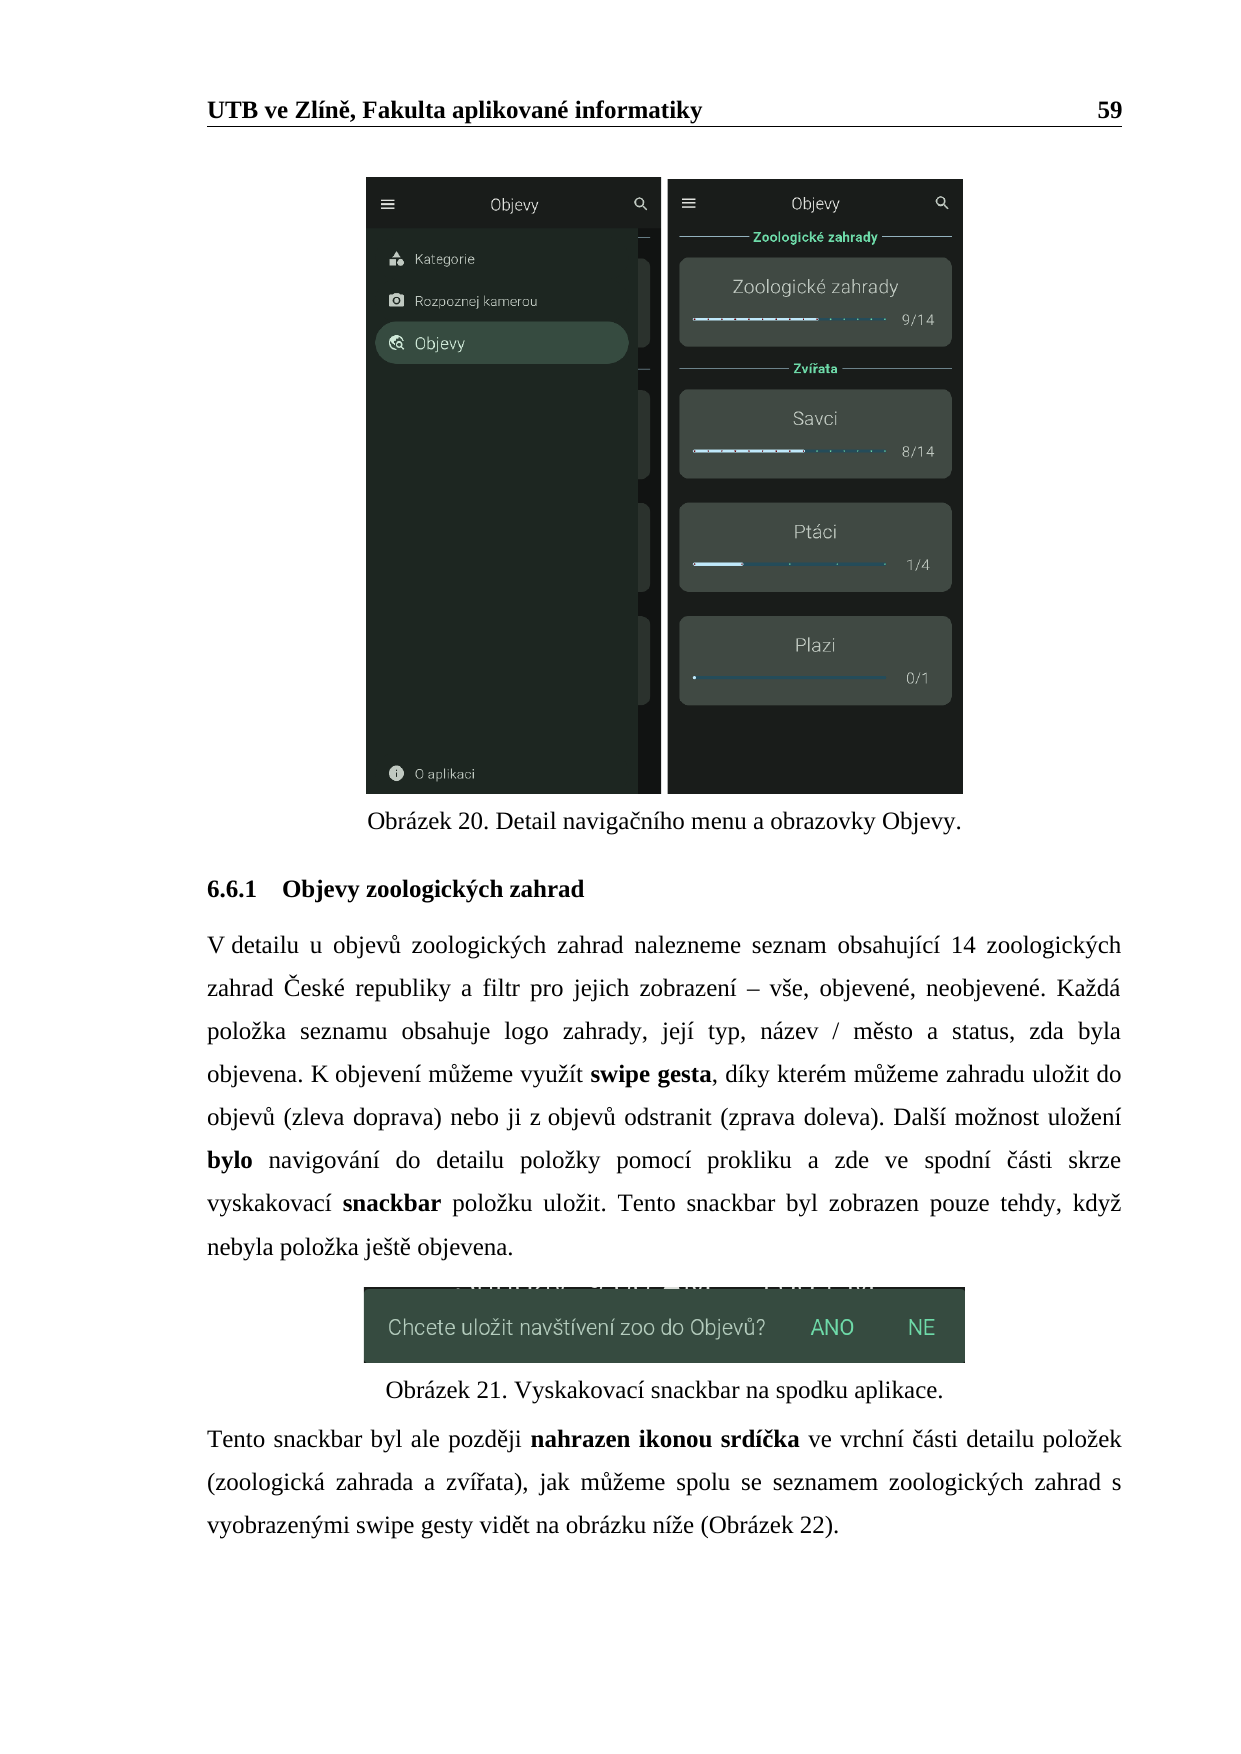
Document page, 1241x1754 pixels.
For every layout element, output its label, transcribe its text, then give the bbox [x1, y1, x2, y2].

picture [366, 177, 662, 794]
picture [667, 179, 963, 794]
text V detailu u objevů zoologických zahrad nalezneme seznam obsahující 14 zoologických zahrad České republiky a filtr pro jejich zobrazení – vše, objevené, neobjevené. Každá položka seznamu obsahuje logo zahrady, její typ, název / město a status, zda byla objevena. K objevení můžeme využít swipe gesta, díky kterém můžeme zahradu uložit do objevů (zleva doprava) nebo ji z objevů odstranit (zprava doleva). Další možnost uložení bylo navigování do detailu položky pomocí prokliku a zde ve spodní části skrze vyskakovací snackbar položku uložit. Tento snackbar byl zobrazen pouze tehdy, když nebyla položka ještě objevena. [207, 930, 1122, 1260]
picture [363, 1287, 965, 1363]
text Tento snackbar byl ale později nahrazen ikonou srdíčka ve vrchní části detailu položek (zoologická zahrada a zvířata), jak můžeme spolu se seznamem zoologických zahrad s vyobrazenými swipe gesty vidět na obrázku níže (Obr. 22). [207, 1424, 1122, 1539]
subtitle Objevy zoologických zahrad [207, 874, 1122, 903]
